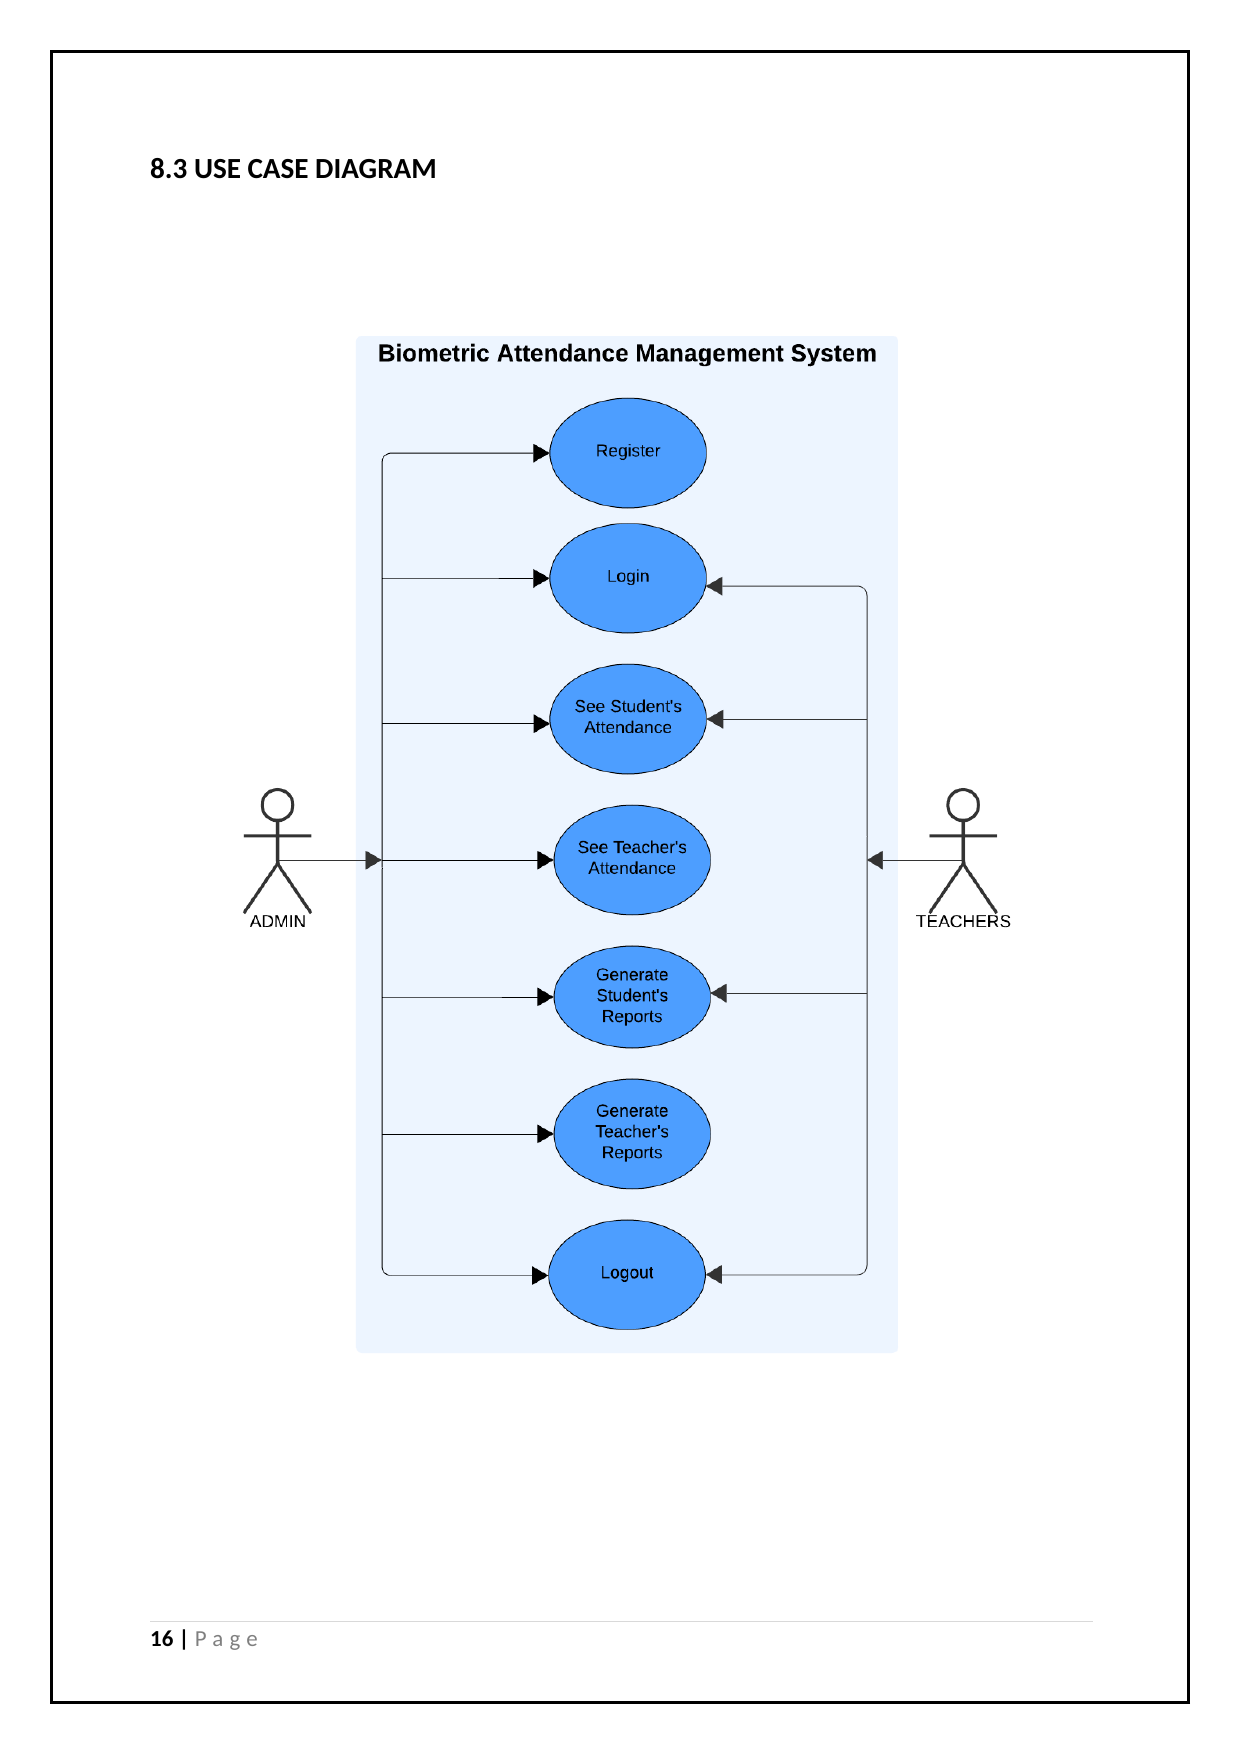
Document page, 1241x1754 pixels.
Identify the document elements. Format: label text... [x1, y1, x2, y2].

picture [150, 304, 1091, 1384]
text 8.3 USE CASE DIAGRAM [150, 150, 1093, 186]
